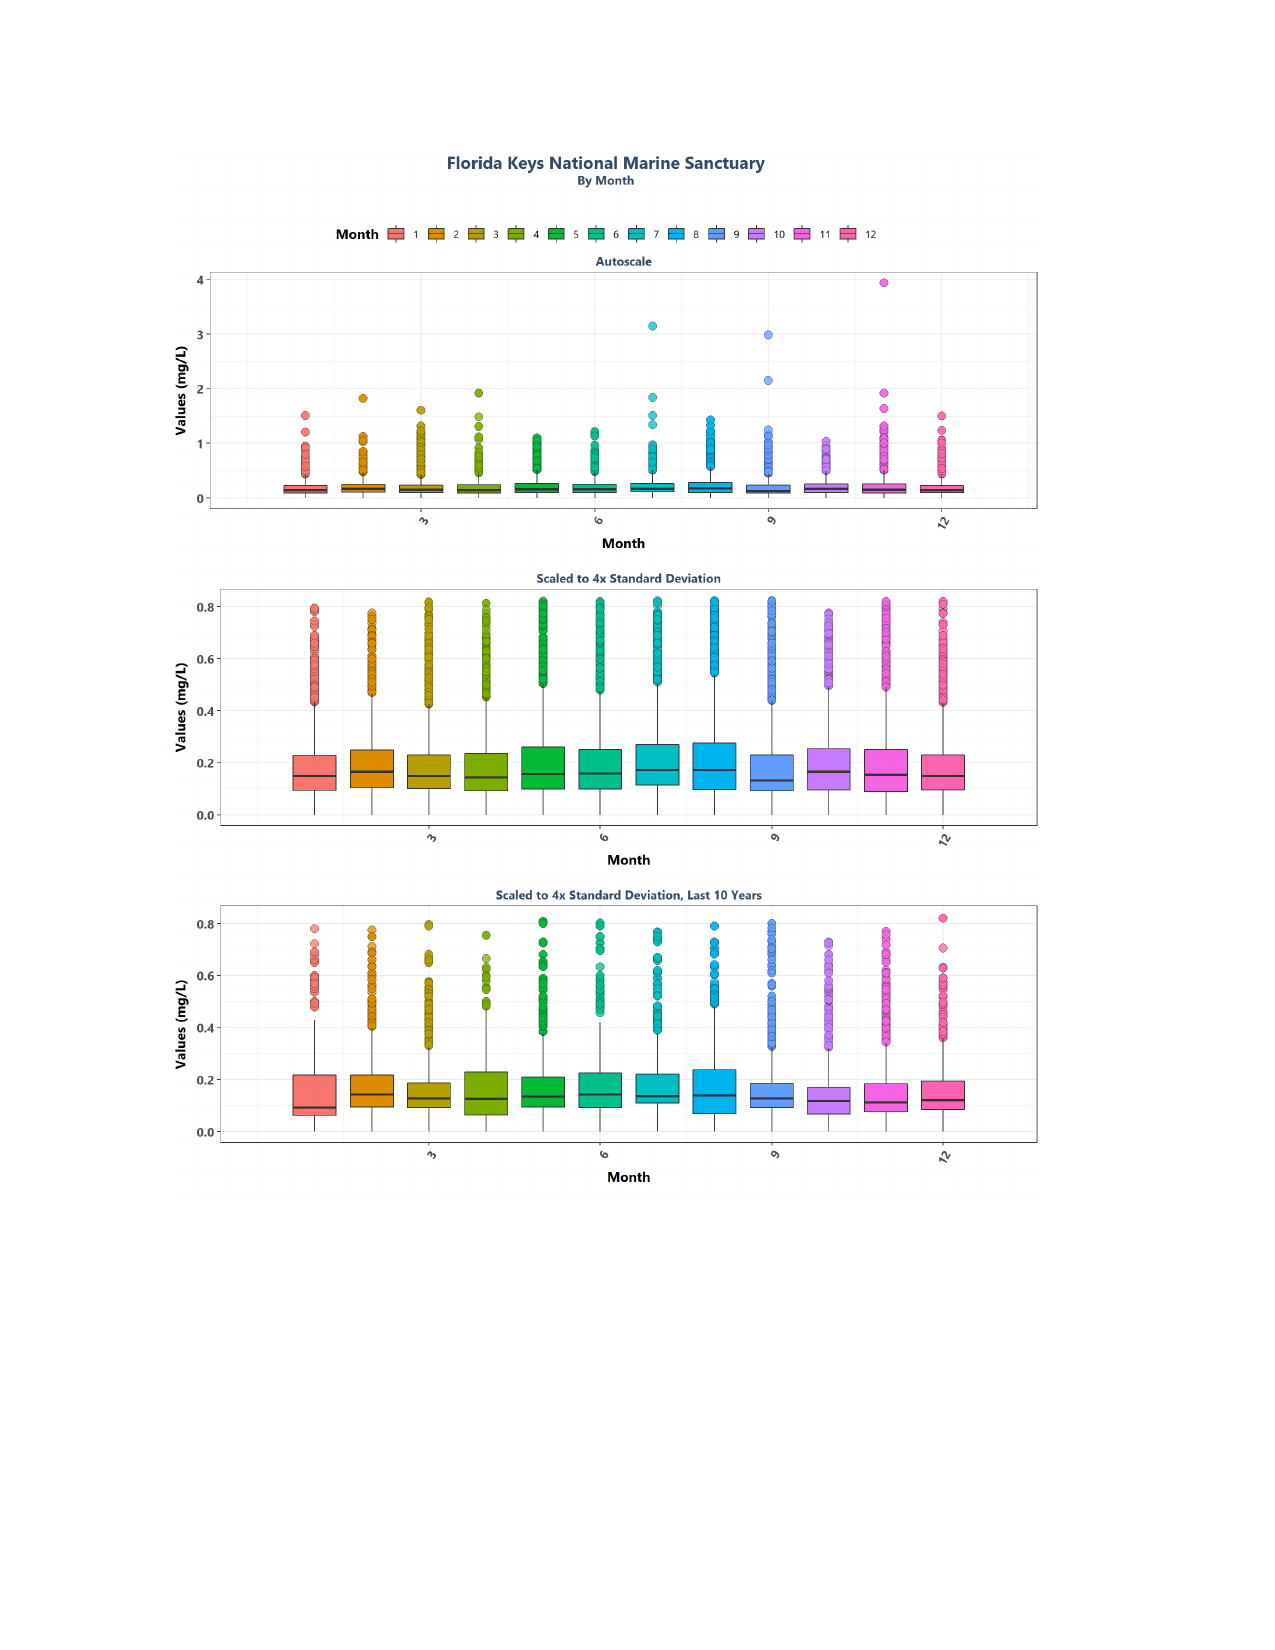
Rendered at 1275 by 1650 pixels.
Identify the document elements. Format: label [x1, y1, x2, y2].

picture [168, 150, 1044, 1200]
